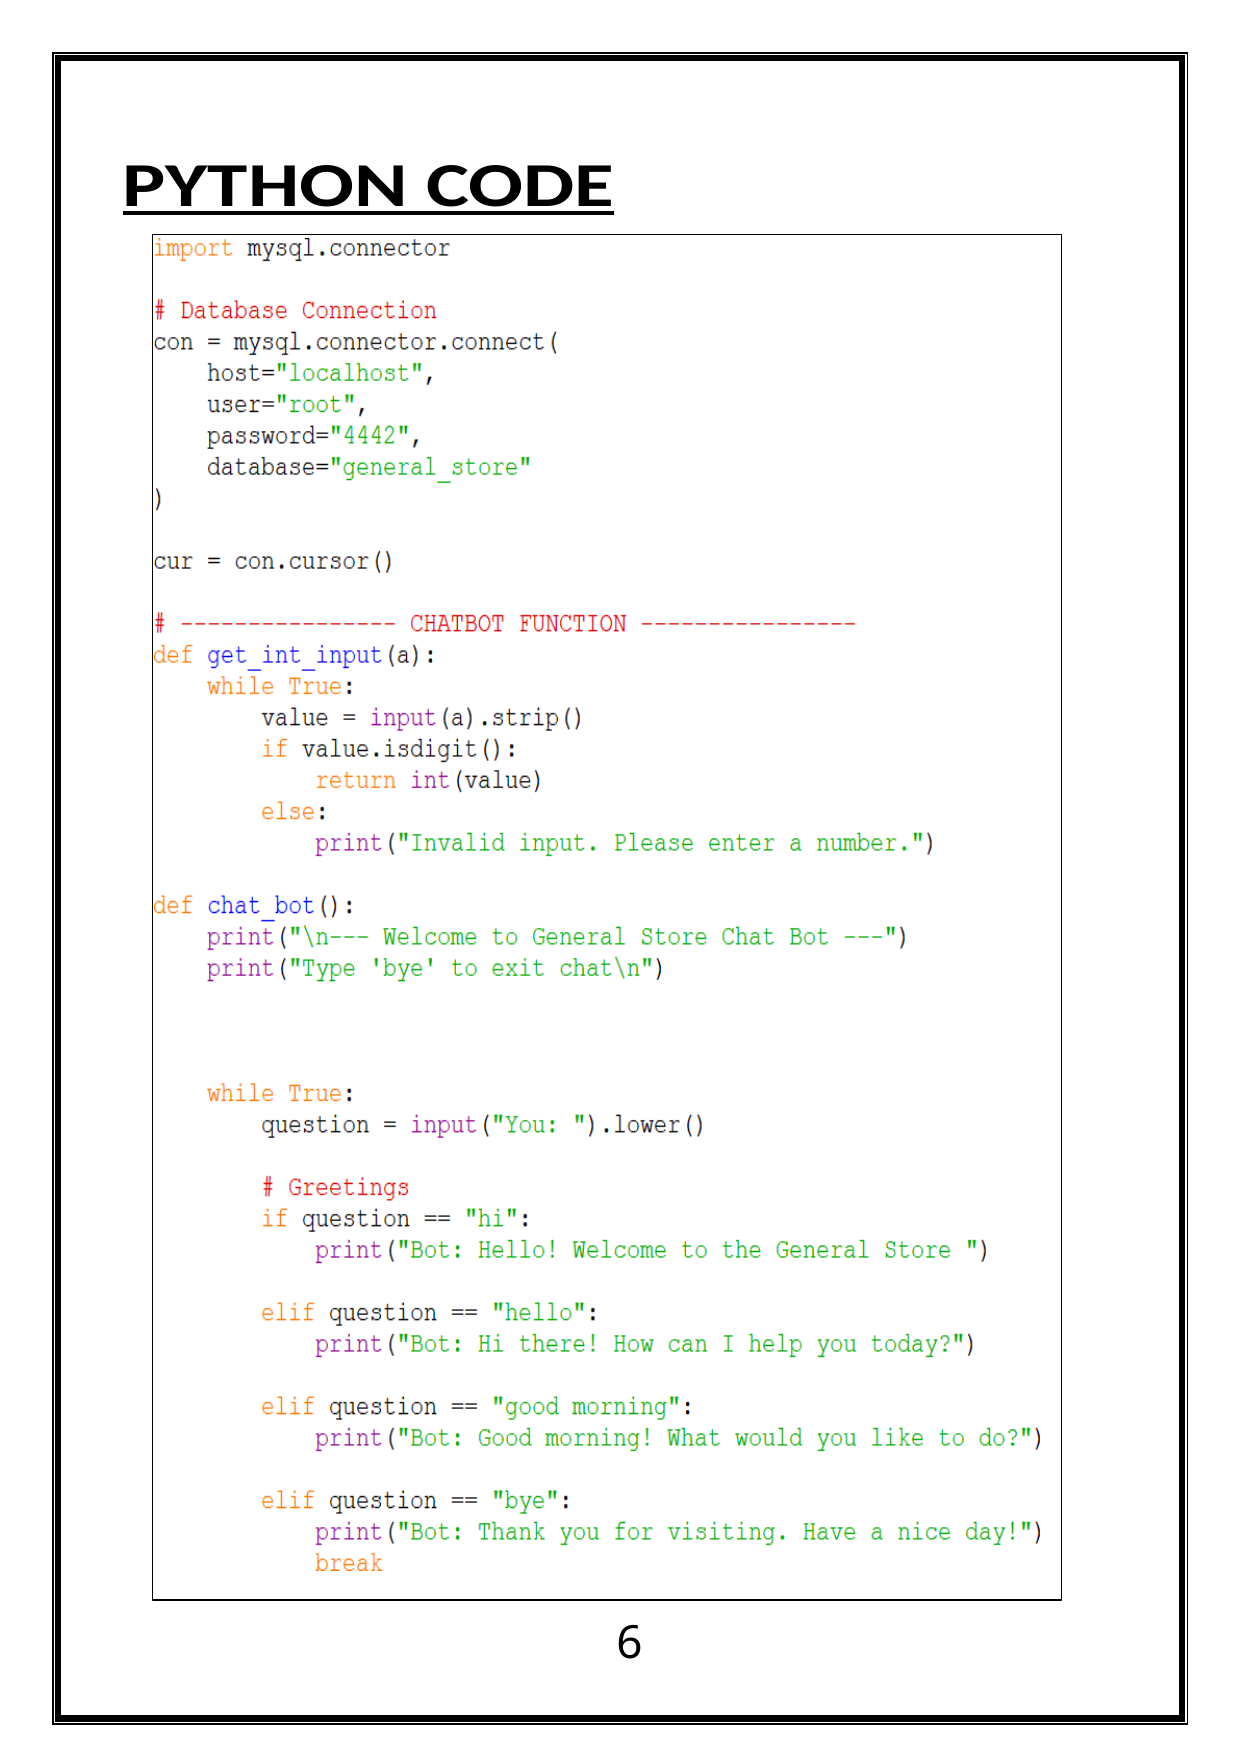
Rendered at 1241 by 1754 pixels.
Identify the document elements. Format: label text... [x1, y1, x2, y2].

text PYTHON CODE [122, 150, 1107, 221]
picture [153, 238, 1040, 1571]
